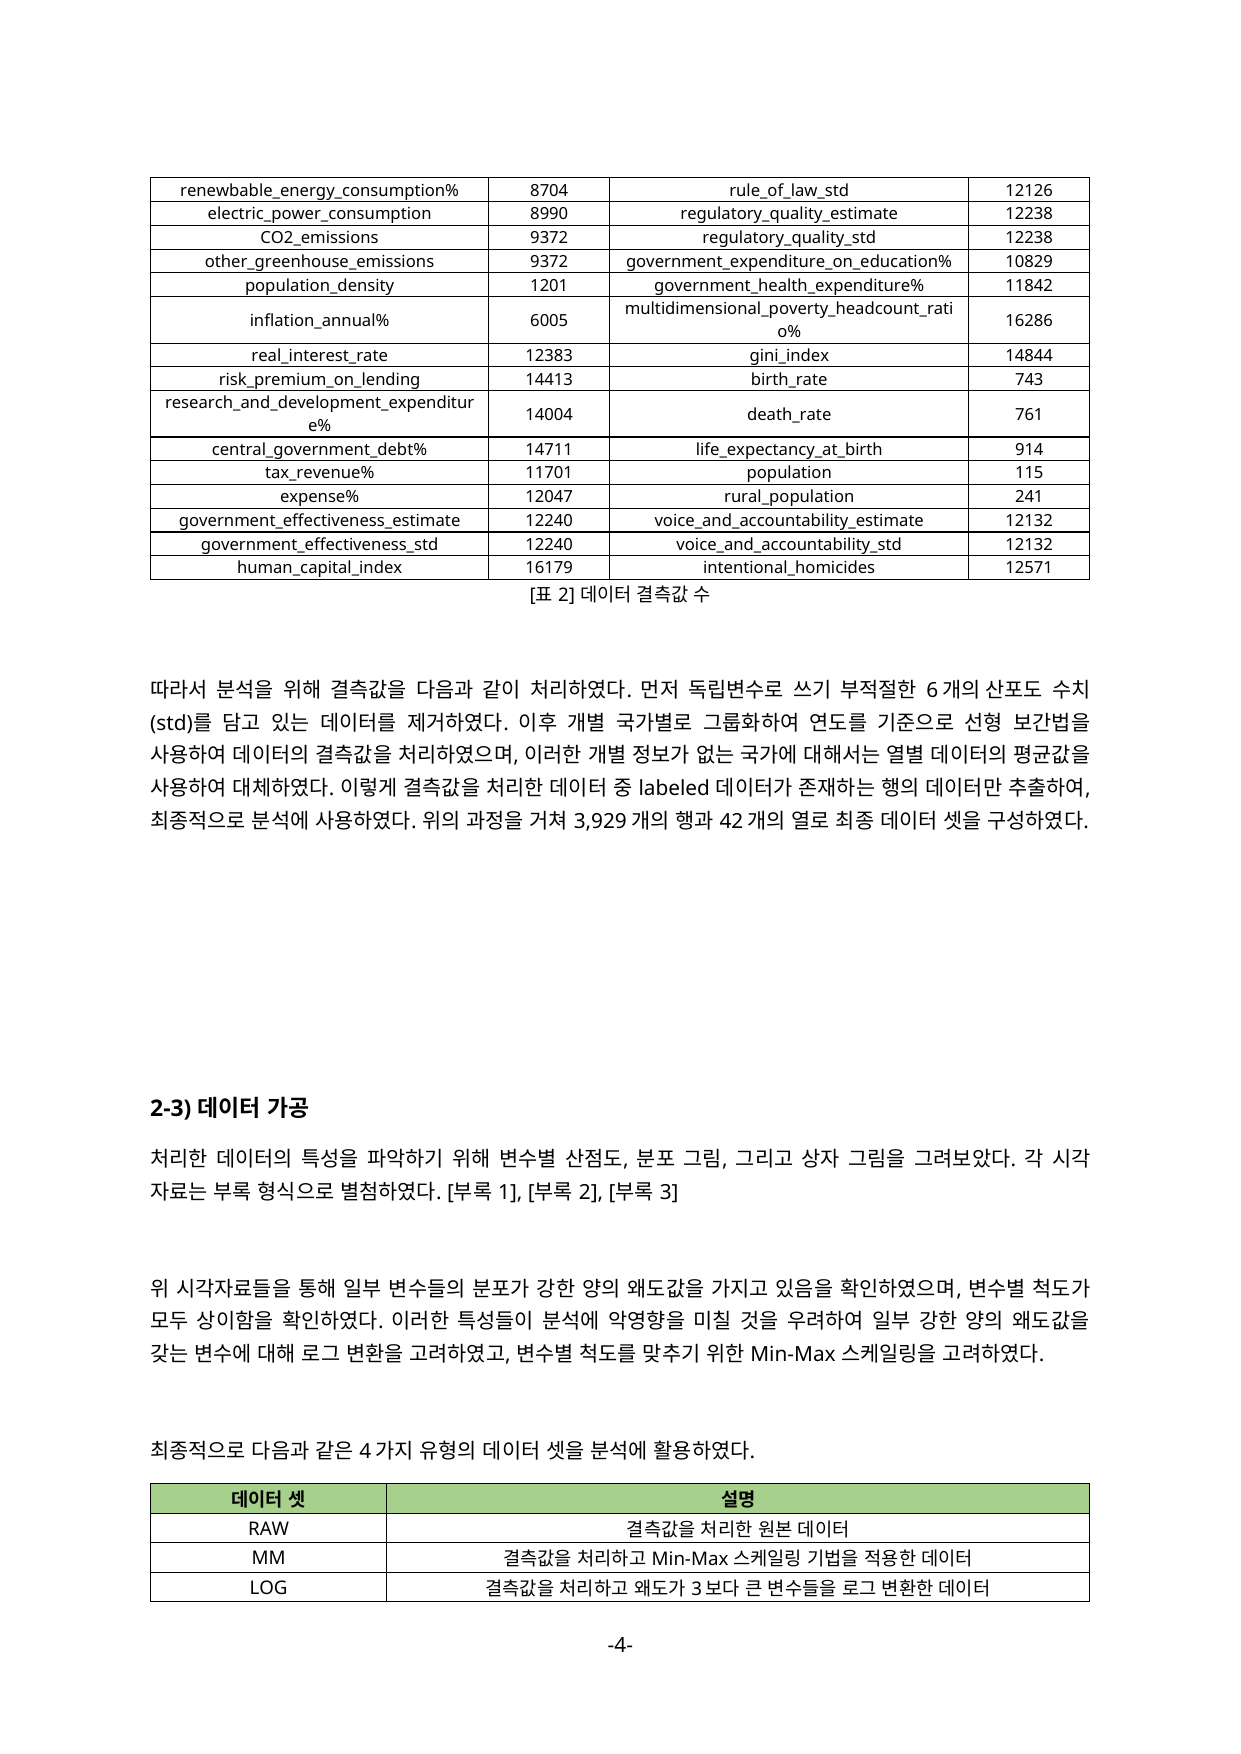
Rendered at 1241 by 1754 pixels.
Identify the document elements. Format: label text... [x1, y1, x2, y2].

text 2-3) 데이터 가공 [150, 1090, 1090, 1123]
table_cell gini_index [610, 344, 968, 366]
table_cell 10829 [969, 250, 1089, 272]
table_cell rule_of_law_std [610, 178, 968, 201]
table_cell life_expectancy_at_birth [610, 438, 968, 460]
table_cell 6005 [489, 297, 609, 342]
table_cell 9372 [489, 226, 609, 248]
table_cell RAW [151, 1514, 386, 1542]
table_cell population_density [151, 273, 488, 296]
table_cell government_health_expenditure% [610, 273, 968, 296]
table_cell 14004 [489, 391, 609, 436]
table_cell voice_and_accountability_std [610, 533, 968, 555]
table_cell government_effectiveness_std [151, 533, 488, 555]
table_cell 12047 [489, 485, 609, 508]
table_cell voice_and_accountability_estimate [610, 509, 968, 531]
table_cell 12126 [969, 178, 1089, 201]
text 따라서 분석을 위해 결측값을 다음과 같이 처리하였다. 먼저 독립변수로 쓰기 부적절한 6개의 산포도 수치(std)를 담고 있는 데이터를 제거하였다. 이후 개별 국가별로 그룹화하여 연도를 기준으로 선형 보간법을 사용하여 데이터의 결측값을 처리하였으며, 이러한 개별 정보가 없는 국가에 대해서는 열별 데이터의 평균값을 사용하여 대체하였다. 이렇게 결측값을 처리한 데이터 중 labeled 데이터가 존재하는 행의 데이터만 추출하여, 최종적으로 분석에 사용하였다. 위의 과정을 거쳐 3,929개의 행과 42개의 열로 최종 데이터 셋을 구성하였다. [150, 673, 1090, 834]
table_cell 12571 [969, 556, 1089, 579]
table_cell 결측값을 처리하고 왜도가 3보다 큰 변수들을 로그 변환한 데이터 [387, 1573, 1089, 1601]
table_cell 9372 [489, 250, 609, 272]
table_cell 결측값을 처리하고 Min-Max 스케일링 기법을 적용한 데이터 [387, 1543, 1089, 1572]
table_cell regulatory_quality_estimate [610, 202, 968, 225]
table_cell 11701 [489, 461, 609, 484]
text 처리한 데이터의 특성을 파악하기 위해 변수별 산점도, 분포 그림, 그리고 상자 그림을 그려보았다. 각 시각 자료는 부록 형식으로 별첨하였다. [부록 1], [부록 2], [부록 3] [150, 1142, 1090, 1205]
table_cell birth_rate [610, 367, 968, 390]
table_cell death_rate [610, 391, 968, 436]
table_cell real_interest_rate [151, 344, 488, 366]
table_cell risk_premium_on_lending [151, 367, 488, 390]
table_cell 16179 [489, 556, 609, 579]
table_cell research_and_development_expenditure% [151, 391, 488, 436]
table_cell 14711 [489, 438, 609, 460]
table_cell 12383 [489, 344, 609, 366]
table_cell 12238 [969, 226, 1089, 248]
table_cell tax_revenue% [151, 461, 488, 484]
table_cell inflation_annual% [151, 297, 488, 342]
table_cell government_effectiveness_estimate [151, 509, 488, 531]
text [표 2] 데이터 결측값 수 [150, 580, 1090, 607]
table_cell other_greenhouse_emissions [151, 250, 488, 272]
table_cell 14413 [489, 367, 609, 390]
table_cell 743 [969, 367, 1089, 390]
table_cell 12132 [969, 509, 1089, 531]
table_cell electric_power_consumption [151, 202, 488, 225]
table_cell expense% [151, 485, 488, 508]
table_cell intentional_homicides [610, 556, 968, 579]
table_cell central_government_debt% [151, 438, 488, 460]
table_cell 914 [969, 438, 1089, 460]
table_cell 761 [969, 391, 1089, 436]
table_cell 12238 [969, 202, 1089, 225]
table_cell 12132 [969, 533, 1089, 555]
table_cell 1201 [489, 273, 609, 296]
table_cell rural_population [610, 485, 968, 508]
table_cell 12240 [489, 533, 609, 555]
text 최종적으로 다음과 같은 4가지 유형의 데이터 셋을 분석에 활용하였다. [150, 1434, 1090, 1464]
table_header 설명 [387, 1484, 1089, 1513]
table_cell 241 [969, 485, 1089, 508]
table_cell government_expenditure_on_education% [610, 250, 968, 272]
table_cell 12240 [489, 509, 609, 531]
table_cell 16286 [969, 297, 1089, 342]
table_cell 11842 [969, 273, 1089, 296]
table_cell renewbable_energy_consumption% [151, 178, 488, 201]
table_cell 8990 [489, 202, 609, 225]
table_cell CO2_emissions [151, 226, 488, 248]
table_cell population [610, 461, 968, 484]
table_header 데이터 셋 [151, 1484, 386, 1513]
table_cell 결측값을 처리한 원본 데이터 [387, 1514, 1089, 1542]
table_cell LOG [151, 1573, 386, 1601]
table_cell 115 [969, 461, 1089, 484]
table_cell regulatory_quality_std [610, 226, 968, 248]
table_cell MM [151, 1543, 386, 1572]
table_cell multidimensional_poverty_headcount_ratio% [610, 297, 968, 342]
text 위 시각자료들을 통해 일부 변수들의 분포가 강한 양의 왜도값을 가지고 있음을 확인하였으며, 변수별 척도가 모두 상이함을 확인하였다. 이러한 특성들이 분석에 악영향을 미칠 것을 우려하여 일부 강한 양의 왜도값을 갖는 변수에 대해 로그 변환을 고려하였고, 변수별 척도를 맞추기 위한 Min-Max 스케일링을 고려하였다. [150, 1272, 1090, 1367]
table_cell 14844 [969, 344, 1089, 366]
table_cell 8704 [489, 178, 609, 201]
table_cell human_capital_index [151, 556, 488, 579]
